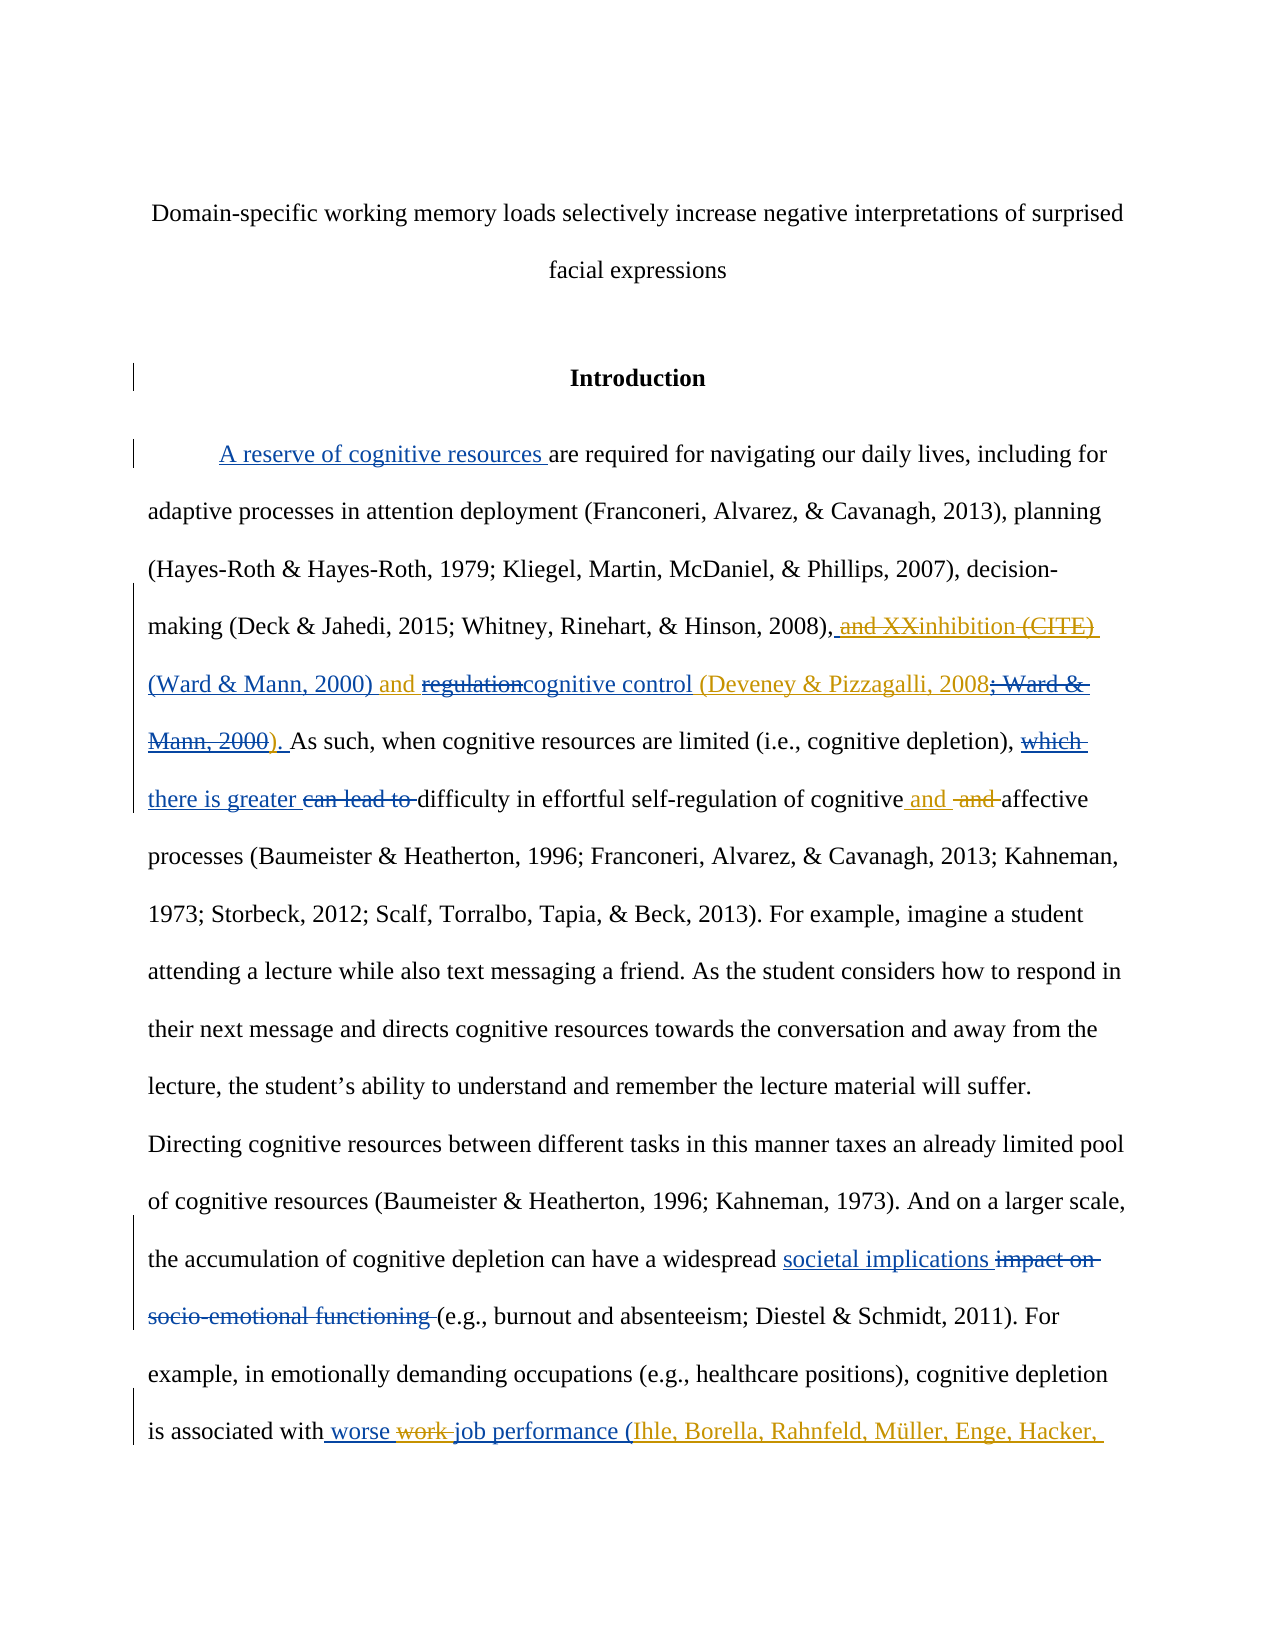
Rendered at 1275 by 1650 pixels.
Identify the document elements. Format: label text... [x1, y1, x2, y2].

subtitle Introduction [148, 363, 1127, 391]
title Domain-specific working memory loads selectively increase negative interpretations of surprised facial expressions [148, 198, 1127, 284]
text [148, 439, 1127, 1445]
